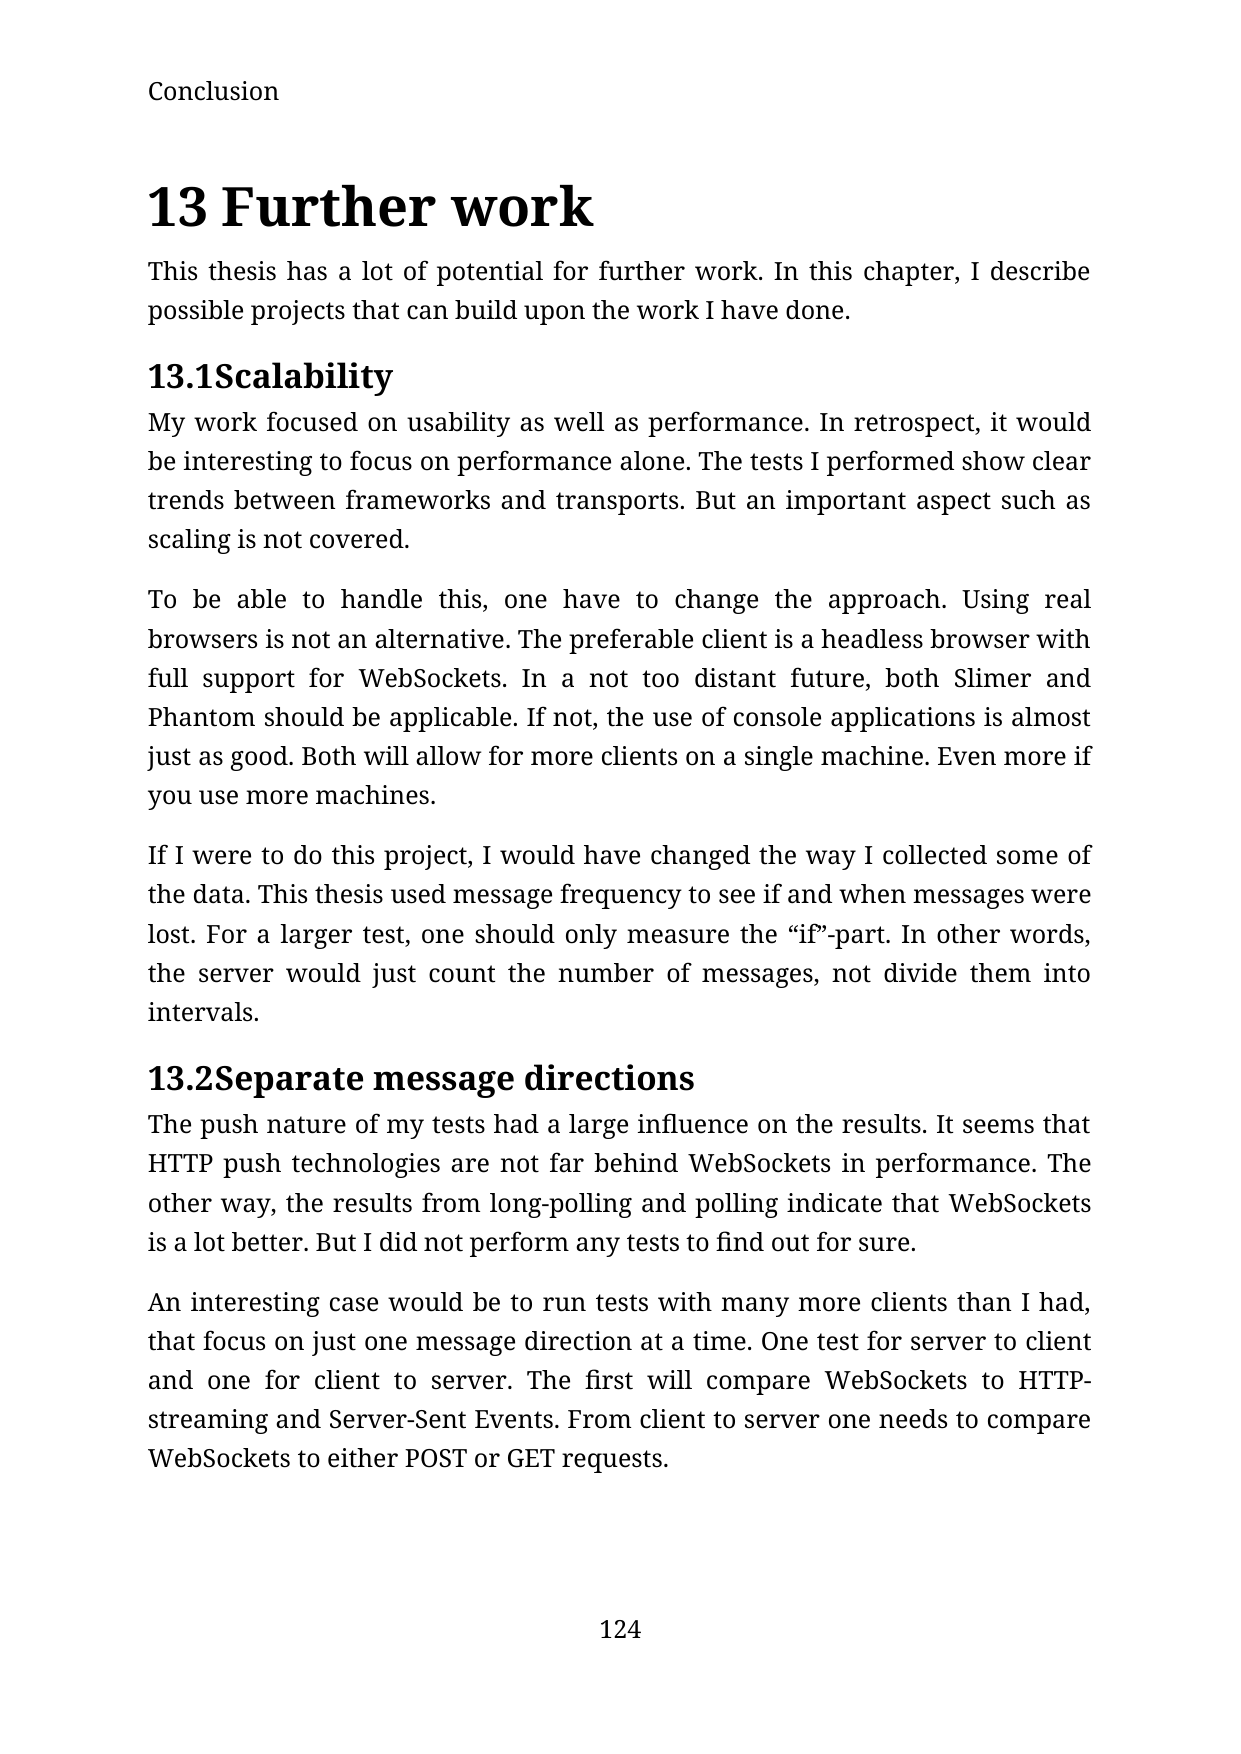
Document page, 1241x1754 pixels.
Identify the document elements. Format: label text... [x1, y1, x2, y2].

subtitle Separate message directions [148, 1055, 1092, 1100]
text This thesis has a lot of potential for further work. In this chapter, I describe possible projects that can build upon the work I have done. [148, 253, 1092, 327]
text An interesting case would be to run tests with many more clients than I had, that focus on just one message direction at a time. One test for server to client and one for client to server. The first will compare WebSockets to HTTP-streaming and Server-Sent Events. From client to server one needs to compare WebSockets to either POST or GET requests. [148, 1284, 1092, 1475]
text The push nature of my tests had a large influence on the results. It seems that HTTP push technologies are not far behind WebSockets in performance. The other way, the results from long-polling and polling indicate that WebSockets is a lot better. But I did not perform any tests to find out for sure. [148, 1107, 1092, 1258]
subtitle Scalability [148, 352, 1092, 398]
text My work focused on usability as well as performance. In retrospect, it would be interesting to focus on performance alone. The tests I performed show clear trends between frameworks and transports. But an important aspect such as scaling is not covered. [148, 405, 1092, 556]
subtitle Further work [148, 168, 1092, 242]
text To be able to handle this, one have to change the approach. Using real browsers is not an alternative. The preferable client is a headless browser with full support for WebSockets. In a not too distant future, both Slimer and Phantom should be applicable. If not, the use of console applications is almost just as good. Both will allow for more clients on a single machine. Even more if you use more machines. [148, 582, 1092, 812]
text If I were to do this project, I would have changed the way I collected some of the data. This thesis used message frequency to see if and when messages were lost. For a larger test, one should only measure the “if”-part. In other words, the server would just count the number of messages, not divide them into intervals. [148, 838, 1092, 1029]
